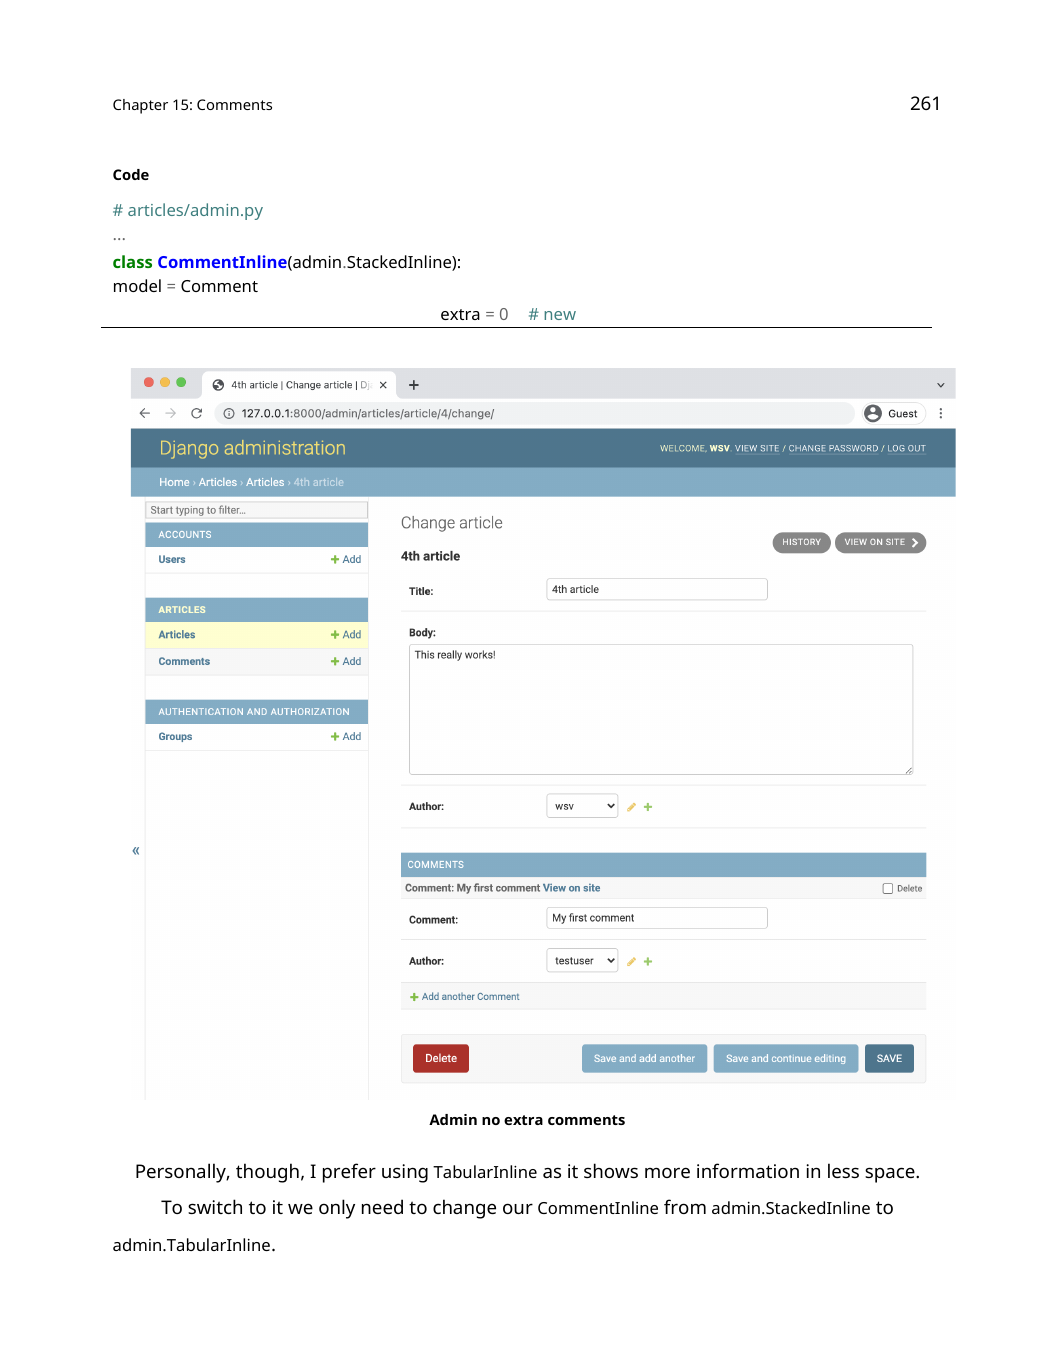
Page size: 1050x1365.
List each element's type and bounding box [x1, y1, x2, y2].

picture [130, 368, 956, 1100]
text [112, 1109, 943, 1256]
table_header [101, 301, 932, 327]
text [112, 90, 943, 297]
